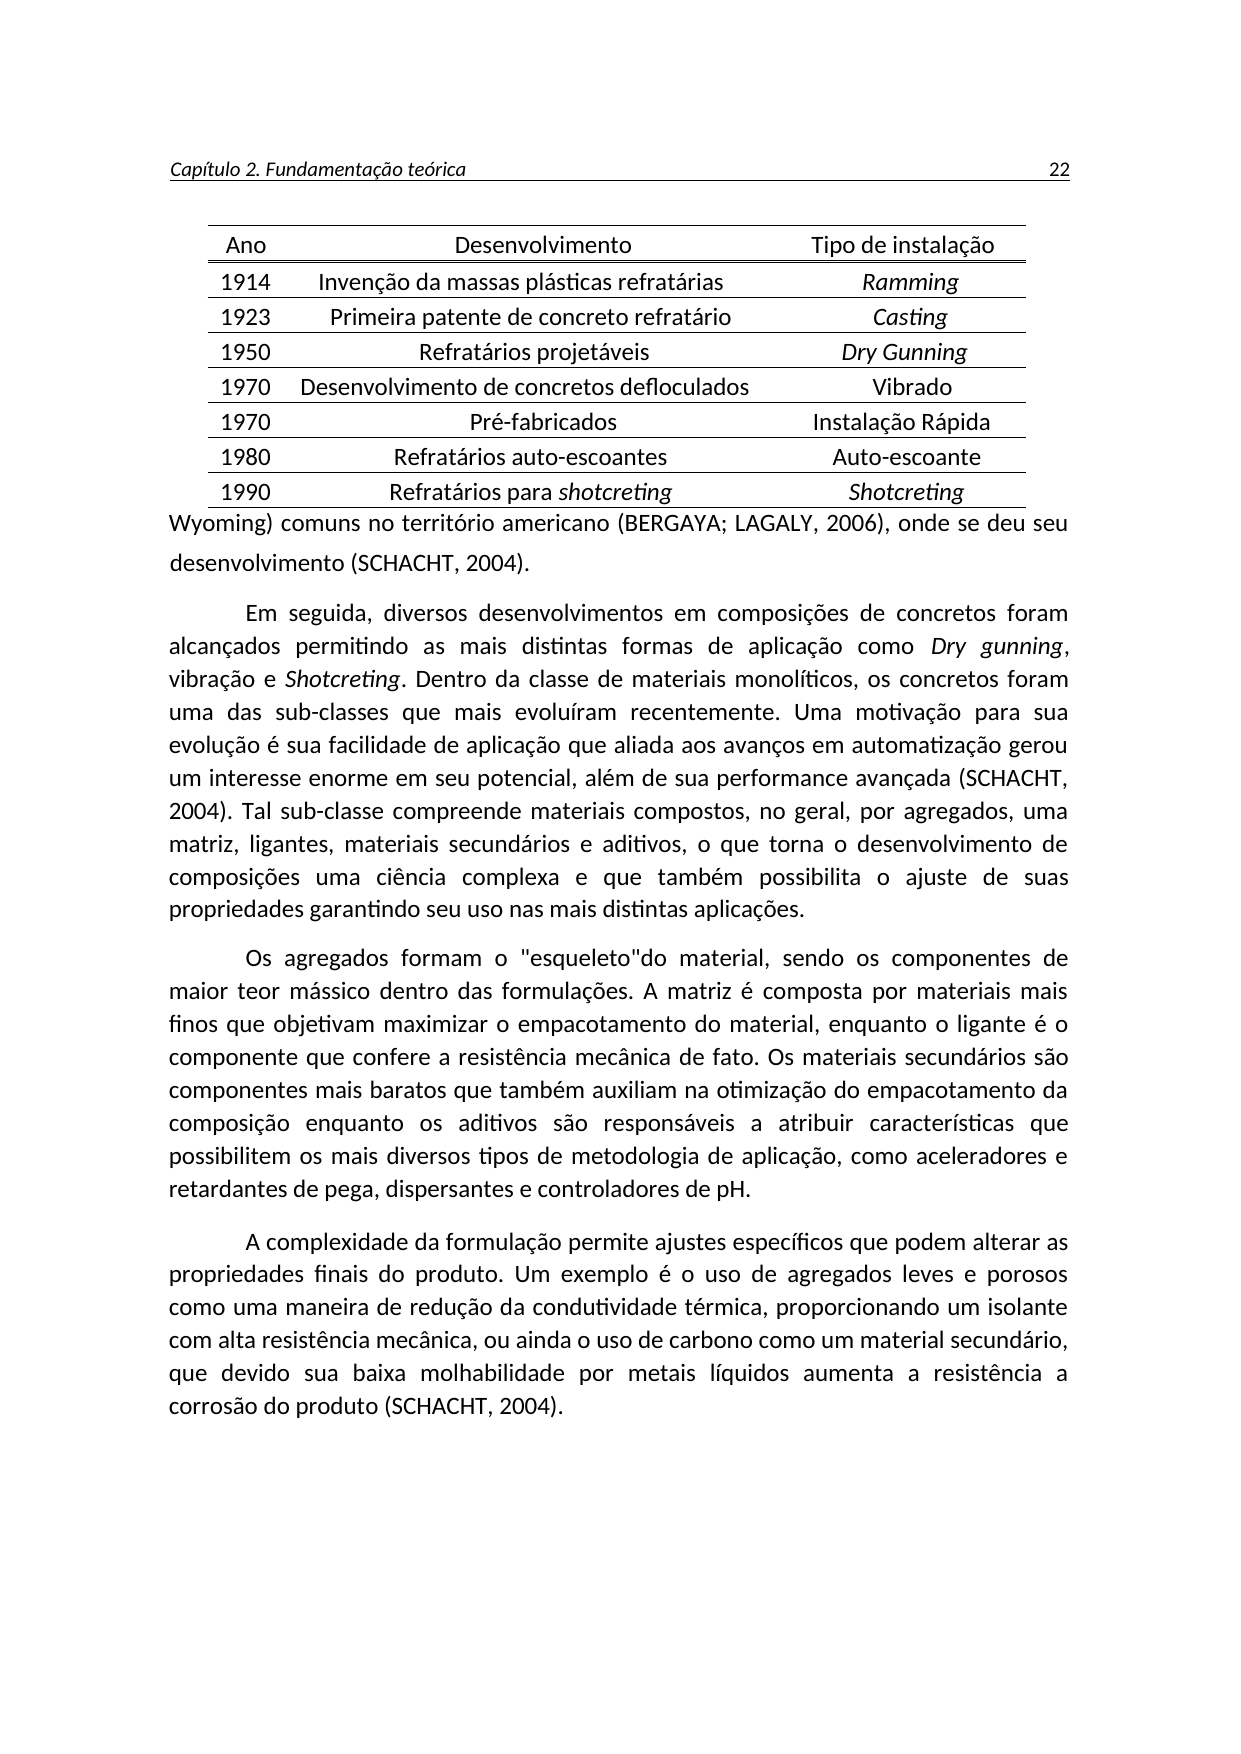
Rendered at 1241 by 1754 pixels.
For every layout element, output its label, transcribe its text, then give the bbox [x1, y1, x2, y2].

table_cell Pré-fabricados [300, 403, 811, 436]
table_cell Refratários auto-escoantes [300, 438, 811, 471]
table_cell Dry Gunning [811, 333, 1026, 366]
text Em seguida, diversos desenvolvimentos em composições de concretos foram alcançados permitindo as mais distintas formas de aplicação como Dry gunning, vibração e Shotcreting. Dentro da classe de materiais monolíticos, os concretos foram uma das sub-classes que mais evoluíram recentemente. Uma motivação para sua evolução é sua facilidade de aplicação que aliada aos avanços em automatização gerou um interesse enorme em seu potencial, além de sua performance avançada (SCHACHT, 2004). Tal sub-classe compreende materiais compostos, no geral, por agregados, uma matriz, ligantes, materiais secundários e aditivos, o que torna o desenvolvimento de composições uma ciência complexa e que também possibilita o ajuste de suas propriedades garantindo seu uso nas mais distintas aplicações. [168, 597, 1070, 924]
table_cell 1970 [208, 368, 300, 401]
table_cell Refratários projetáveis [300, 333, 811, 366]
table_header Ano [208, 226, 300, 260]
table_cell Casting [811, 298, 1026, 331]
table_cell Ramming [811, 263, 1026, 296]
text Wyoming) comuns no território americano (BERGAYA; LAGALY, 2006), onde se deu seu desenvolvimento (SCHACHT, 2004). [168, 507, 1070, 578]
table_cell Instalação Rápida [811, 403, 1026, 436]
table_cell Shotcreting [811, 473, 1026, 506]
table_cell 1970 [208, 403, 300, 436]
table_cell Refratários para shotcreting [300, 473, 811, 506]
table_cell 1923 [208, 298, 300, 331]
table_cell Desenvolvimento de concretos defloculados [300, 368, 811, 401]
table_cell 1914 [208, 263, 300, 296]
table_cell 1980 [208, 438, 300, 471]
table_cell Invenção da massas plásticas refratárias [300, 263, 811, 296]
table_cell Vibrado [811, 368, 1026, 401]
table_header Desenvolvimento [300, 226, 811, 260]
text A complexidade da formulação permite ajustes específicos que podem alterar as propriedades finais do produto. Um exemplo é o uso de agregados leves e porosos como uma maneira de redução da condutividade térmica, proporcionando um isolante com alta resistência mecânica, ou ainda o uso de carbono como um material secundário, que devido sua baixa molhabilidade por metais líquidos aumenta a resistência a corrosão do produto (SCHACHT, 2004). [168, 1226, 1070, 1421]
table_header Tipo de instalação [811, 226, 1026, 260]
text Os agregados formam o "esqueleto"do material, sendo os componentes de maior teor mássico dentro das formulações. A matriz é composta por materiais mais finos que objetivam maximizar o empacotamento do material, enquanto o ligante é o componente que confere a resistência mecânica de fato. Os materiais secundários são componentes mais baratos que também auxiliam na otimização do empacotamento da composição enquanto os aditivos são responsáveis a atribuir características que possibilitem os mais diversos tipos de metodologia de aplicação, como aceleradores e retardantes de pega, dispersantes e controladores de pH. [168, 942, 1070, 1203]
table_cell 1950 [208, 333, 300, 366]
table_cell Primeira patente de concreto refratário [300, 298, 811, 331]
table_cell Auto-escoante [811, 438, 1026, 471]
table_cell 1990 [208, 473, 300, 506]
